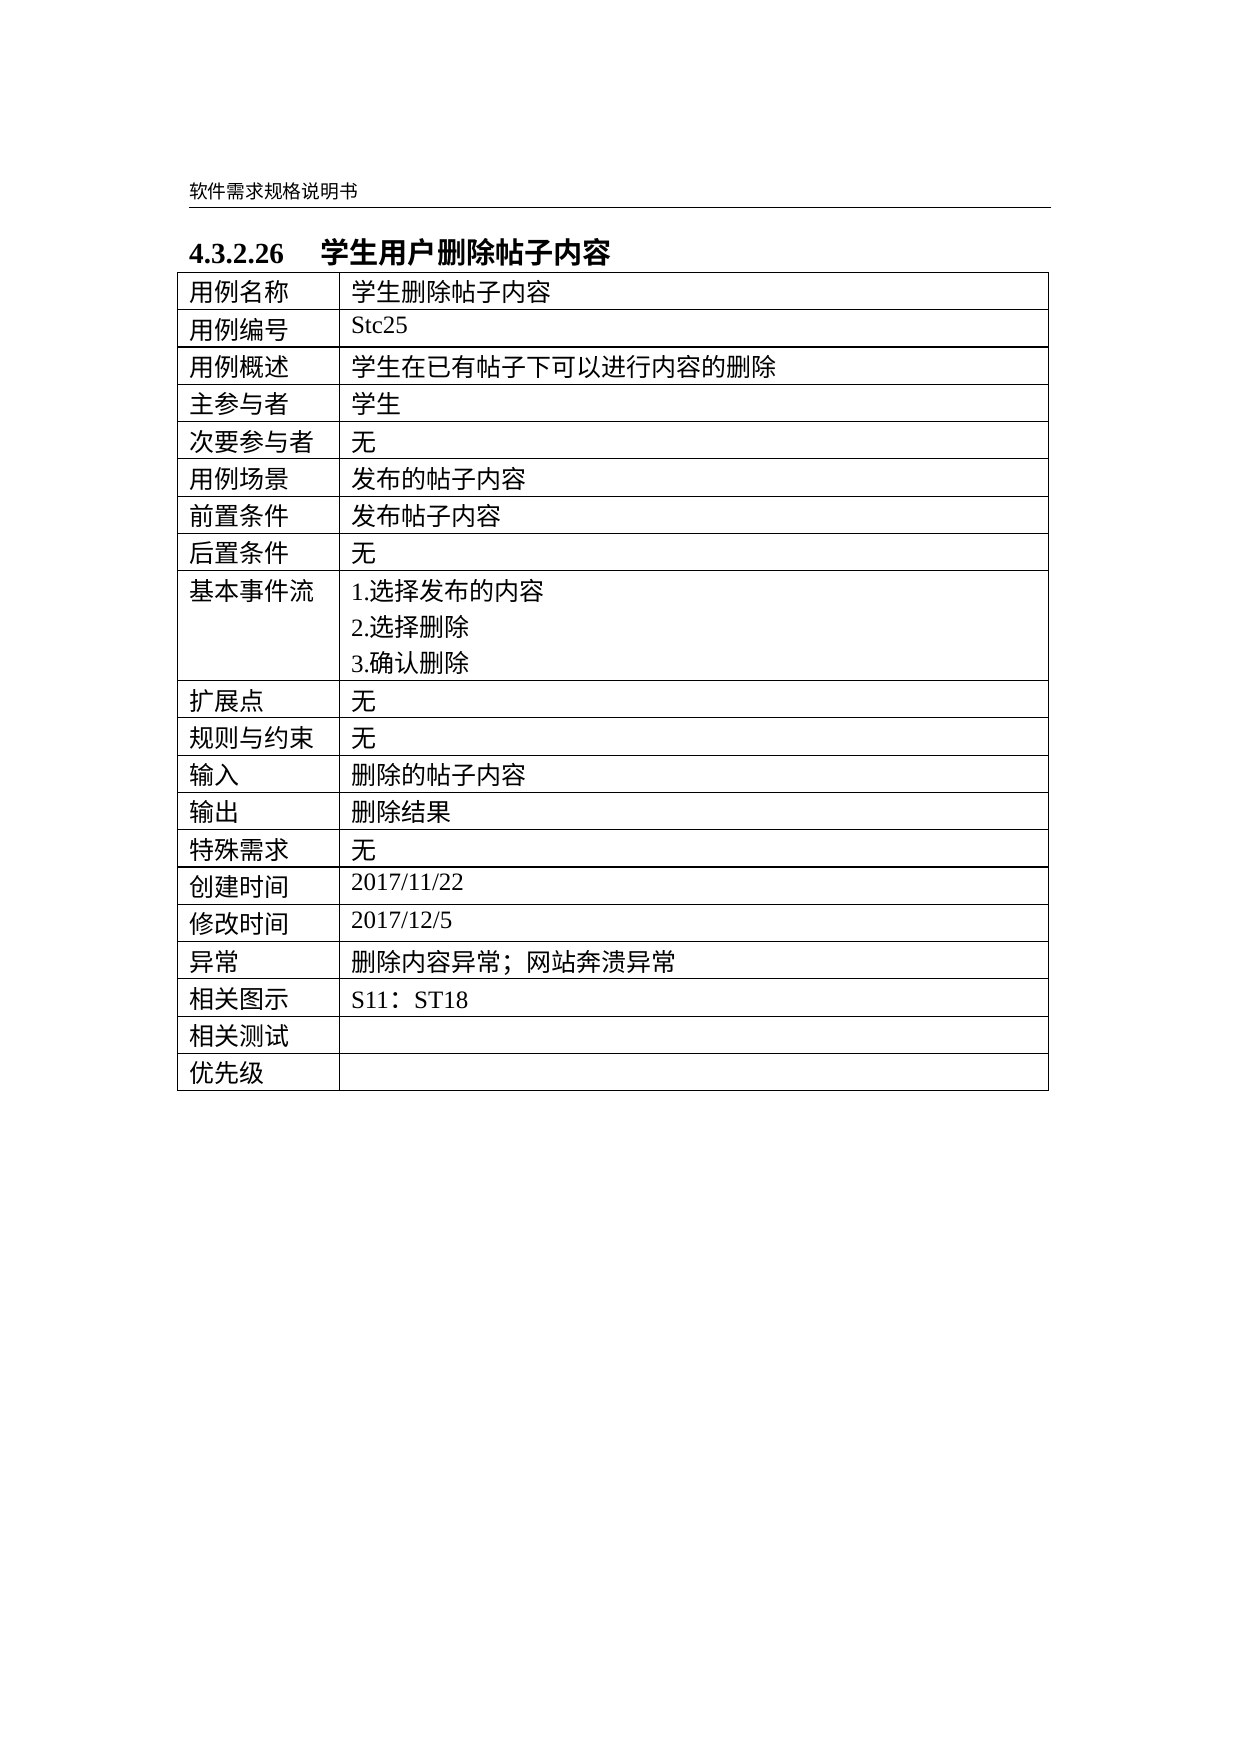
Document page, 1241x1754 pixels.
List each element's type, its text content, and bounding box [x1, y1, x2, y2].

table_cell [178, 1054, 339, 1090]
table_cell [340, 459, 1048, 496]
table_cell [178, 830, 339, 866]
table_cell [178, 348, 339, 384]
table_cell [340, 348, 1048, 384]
subtitle 学生用户删除帖子内容 [189, 229, 1051, 272]
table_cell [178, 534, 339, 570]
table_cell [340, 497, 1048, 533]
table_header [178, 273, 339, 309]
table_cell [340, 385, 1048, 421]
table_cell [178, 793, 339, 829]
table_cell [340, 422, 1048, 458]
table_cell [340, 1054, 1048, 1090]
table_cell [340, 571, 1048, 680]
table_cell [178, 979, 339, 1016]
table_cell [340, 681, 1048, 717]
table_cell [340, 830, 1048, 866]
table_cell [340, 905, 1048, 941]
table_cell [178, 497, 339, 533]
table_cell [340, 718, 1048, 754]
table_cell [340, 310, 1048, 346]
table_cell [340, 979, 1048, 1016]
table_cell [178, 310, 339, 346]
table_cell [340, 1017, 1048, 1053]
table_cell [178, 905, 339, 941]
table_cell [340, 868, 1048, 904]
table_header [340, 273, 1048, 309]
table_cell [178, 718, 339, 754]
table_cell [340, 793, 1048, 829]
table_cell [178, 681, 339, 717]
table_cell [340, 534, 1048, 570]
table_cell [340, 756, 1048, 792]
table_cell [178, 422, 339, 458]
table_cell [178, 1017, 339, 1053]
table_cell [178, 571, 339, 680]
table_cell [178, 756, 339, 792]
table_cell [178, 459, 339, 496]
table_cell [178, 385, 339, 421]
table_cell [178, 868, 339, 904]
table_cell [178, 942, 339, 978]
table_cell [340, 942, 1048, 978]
